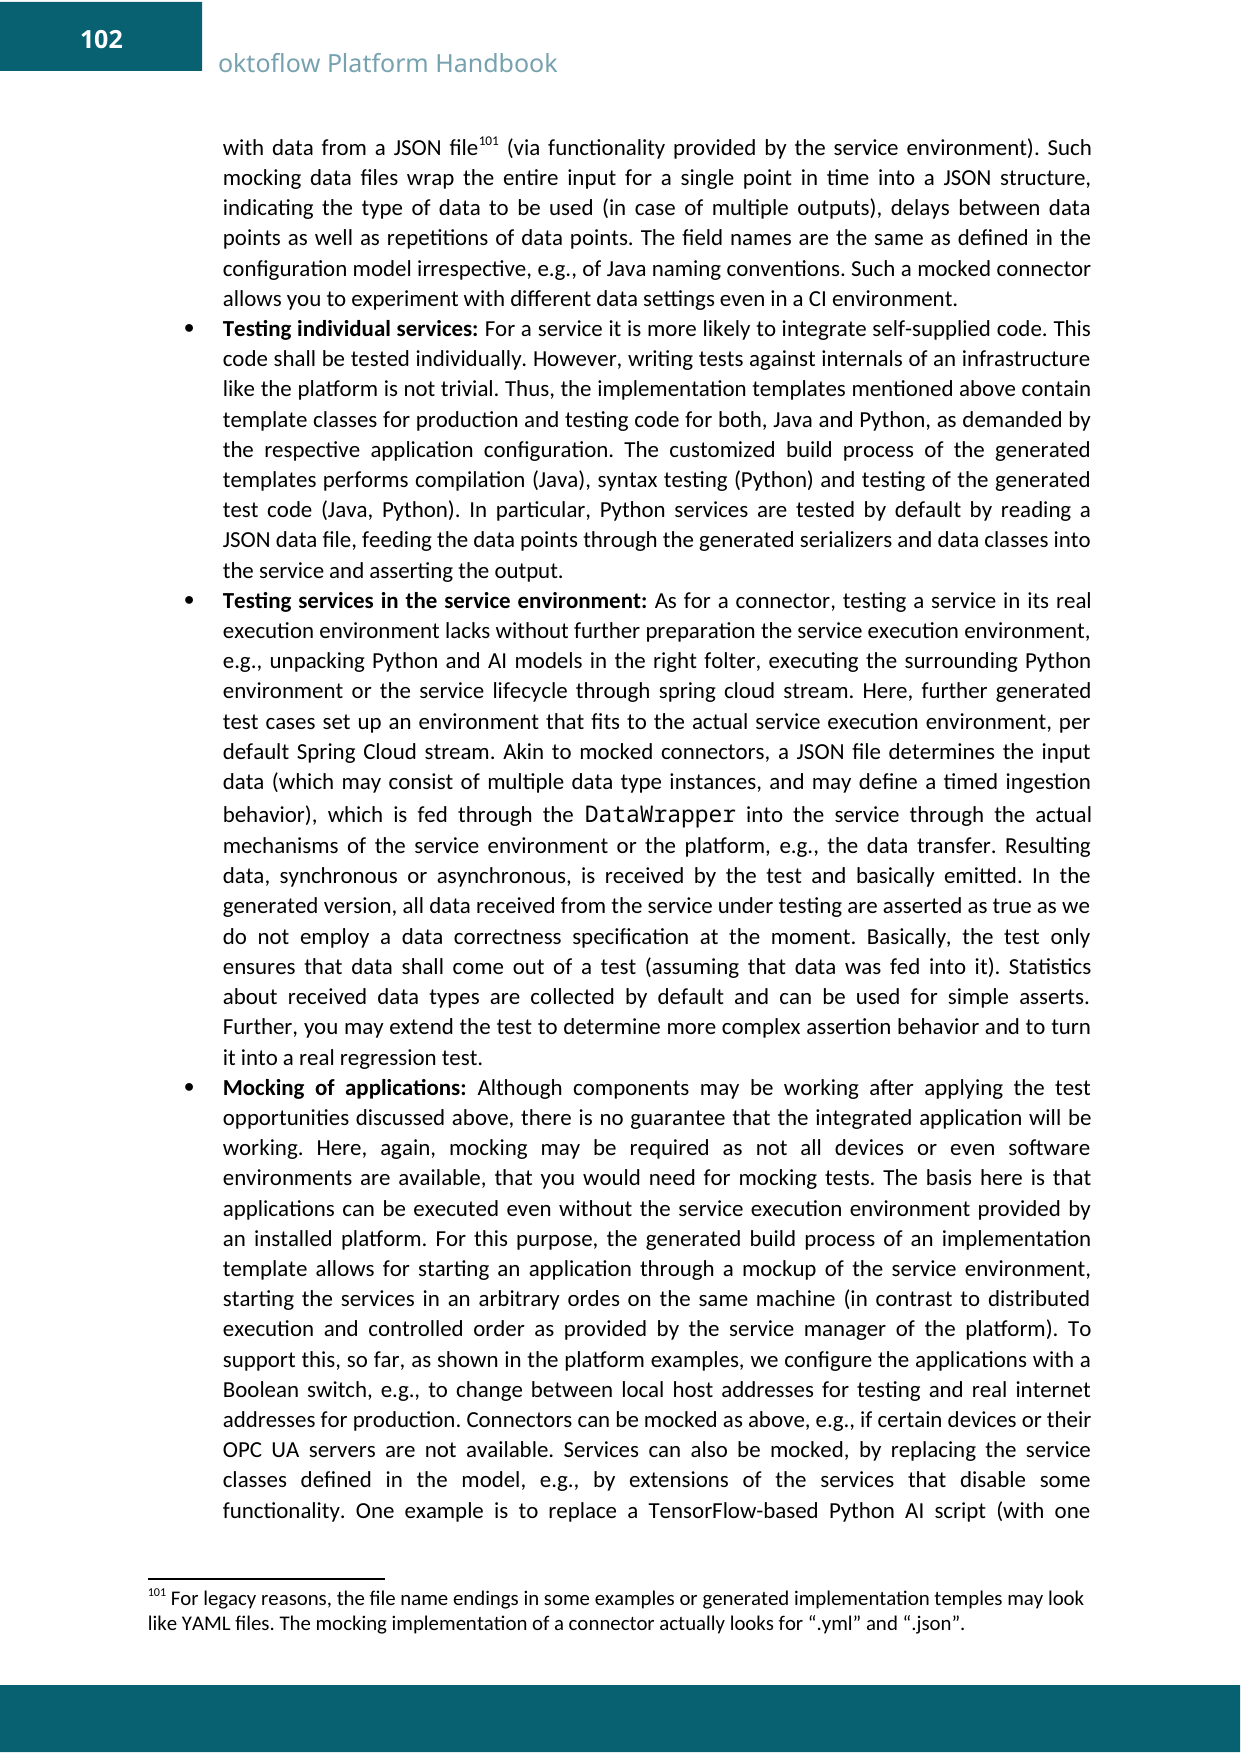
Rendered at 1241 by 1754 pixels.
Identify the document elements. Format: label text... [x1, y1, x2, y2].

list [185, 1073, 1093, 1524]
list Testing individual services: For a service it is more likely to integrate self-supplied code. This code shall be tested individually. However, writing tests against internals of an infrastructure like the platform is not trivial. Thus, the implementation templates mentioned above contain template classes for production and testing code for both, Java and Python, as demanded by the respective application configuration. The customized build process of the generated templates performs compilation (Java), syntax testing (Python) and testing of the generated test code (Java, Python). In particular, Python services are tested by default by reading a JSON data file, feeding the data points through the generated serializers and data classes into the service and asserting the output. [185, 314, 1093, 584]
list Testing services in the service environment: As for a connector, testing a service in its real execution environment lacks without further preparation the service execution environment, e.g., unpacking Python and AI models in the right folter, executing the surrounding Python environment or the service lifecycle through spring cloud stream. Here, further generated test cases set up an environment that fits to the actual service execution environment, per default Spring Cloud stream. Akin to mocked connectors, a JSON file determines the input data (which may consist of multiple data type instances, and may define a timed ingestion behavior), which is fed through the DataWrapper into the service through the actual mechanisms of the service environment or the platform, e.g., the data transfer. Resulting data, synchronous or asynchronous, is received by the test and basically emitted. In the generated version, all data received from the service under testing are asserted as true as we do not employ a data correctness specification at the moment. Basically, the test only ensures that data shall come out of a test (assuming that data was fed into it). Statistics about received data types are collected by default and can be used for simple asserts. Further, you may extend the test to determine more complex assertion behavior and to turn it into a real regression test. [185, 586, 1093, 1071]
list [185, 133, 1093, 312]
